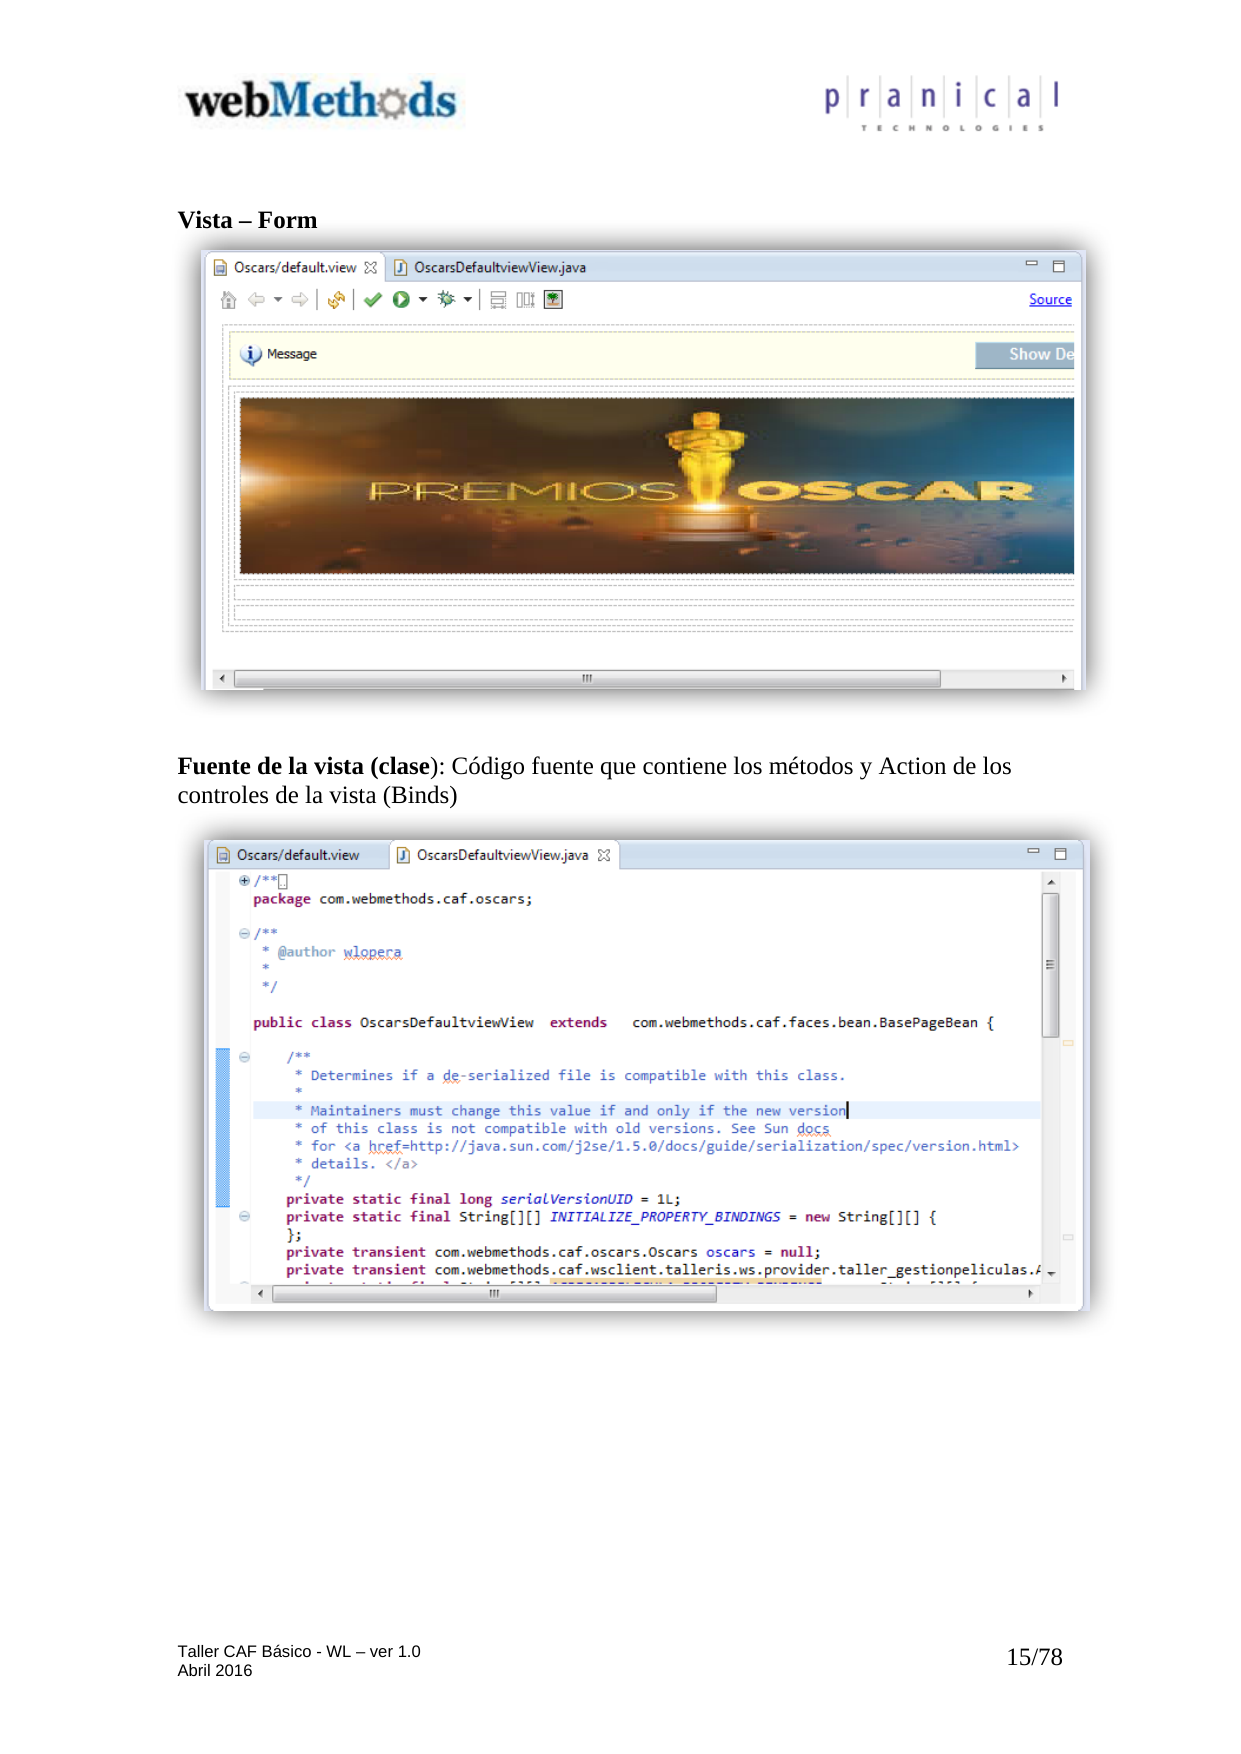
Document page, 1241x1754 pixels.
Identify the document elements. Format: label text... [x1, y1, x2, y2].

picture [204, 840, 1090, 1311]
text Fuente de la vista (clase): Código fuente que contiene los métodos y Action de los controles de la vista (Binds) [177, 751, 1063, 809]
text Vista – Form [177, 205, 1063, 234]
picture [822, 73, 1063, 136]
picture [201, 250, 1086, 690]
picture [177, 73, 472, 136]
